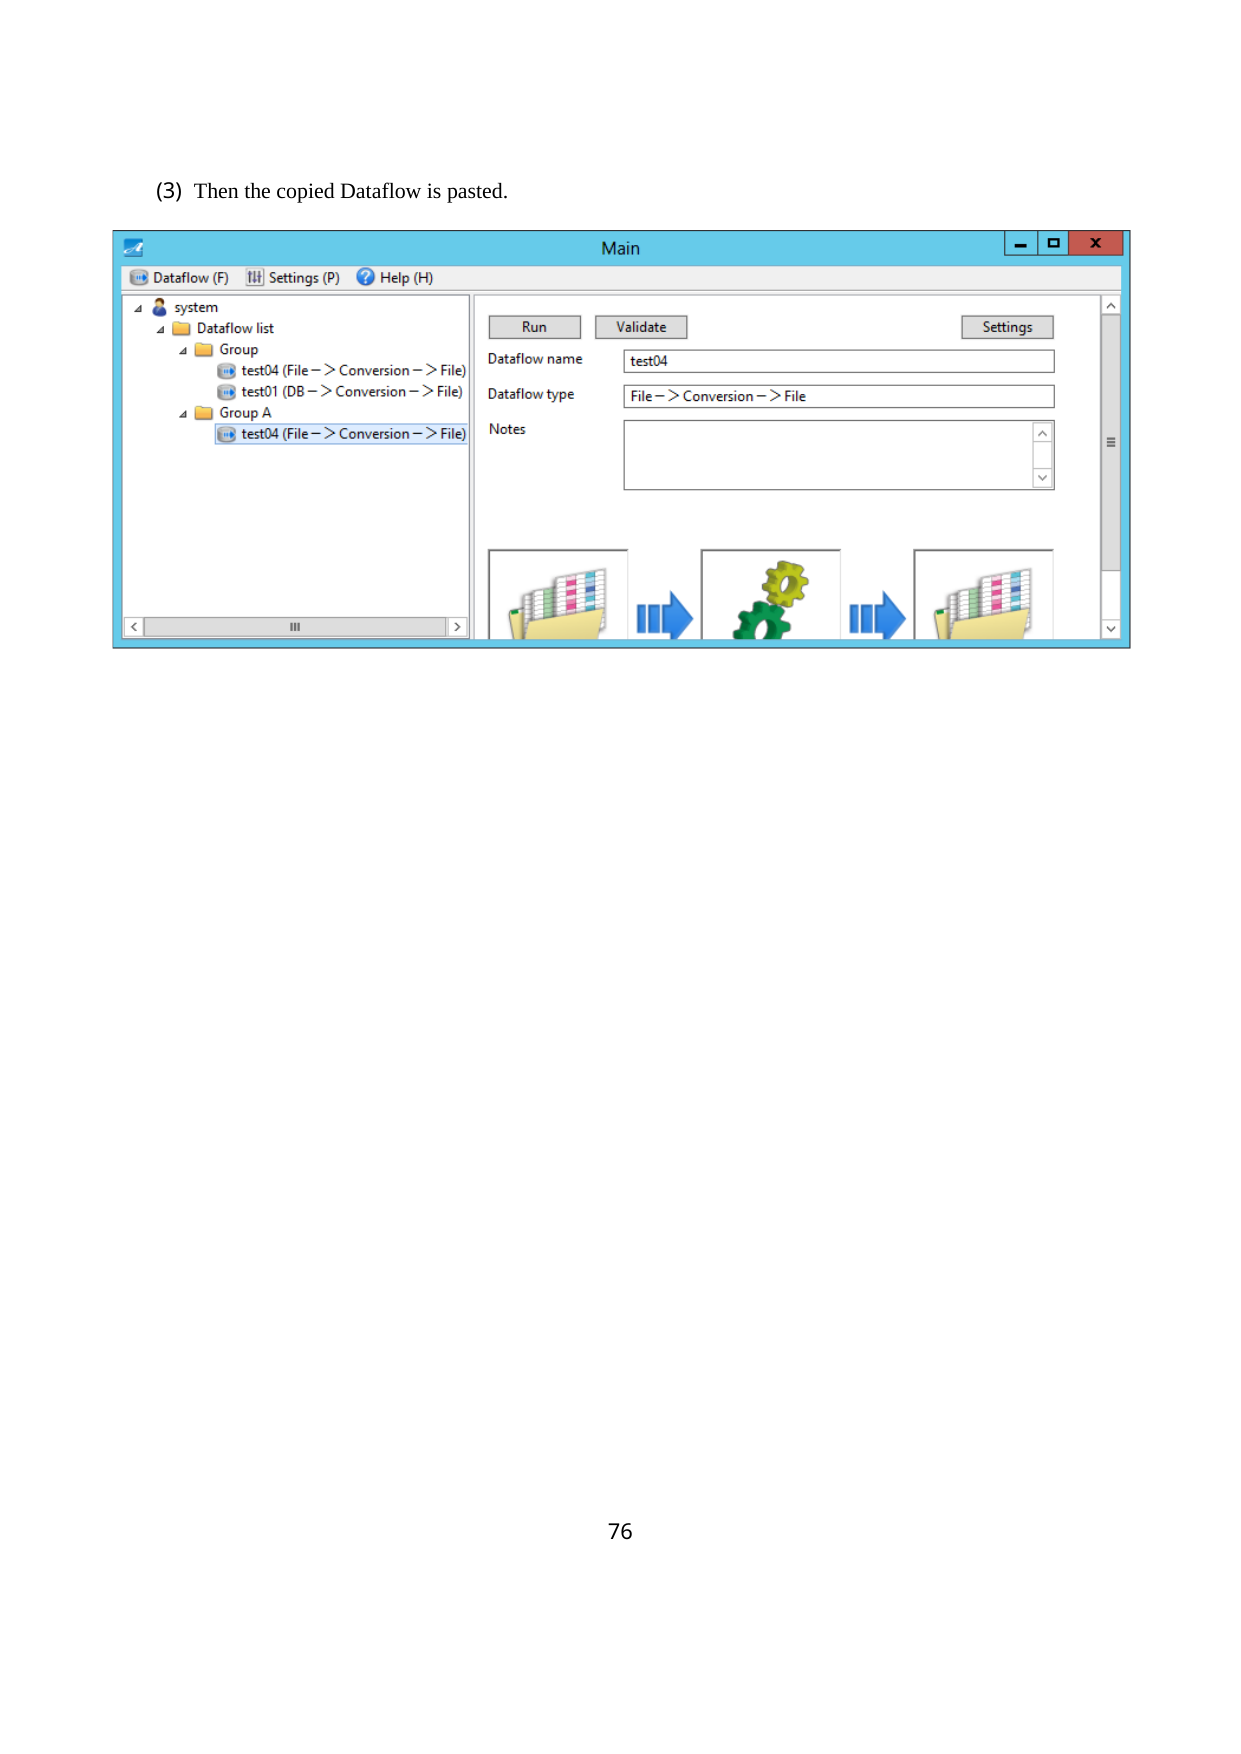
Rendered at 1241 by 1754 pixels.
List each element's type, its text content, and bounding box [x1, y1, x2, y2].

list Then the copied Dataflow is pasted. [156, 175, 1128, 205]
picture [112, 230, 1133, 651]
